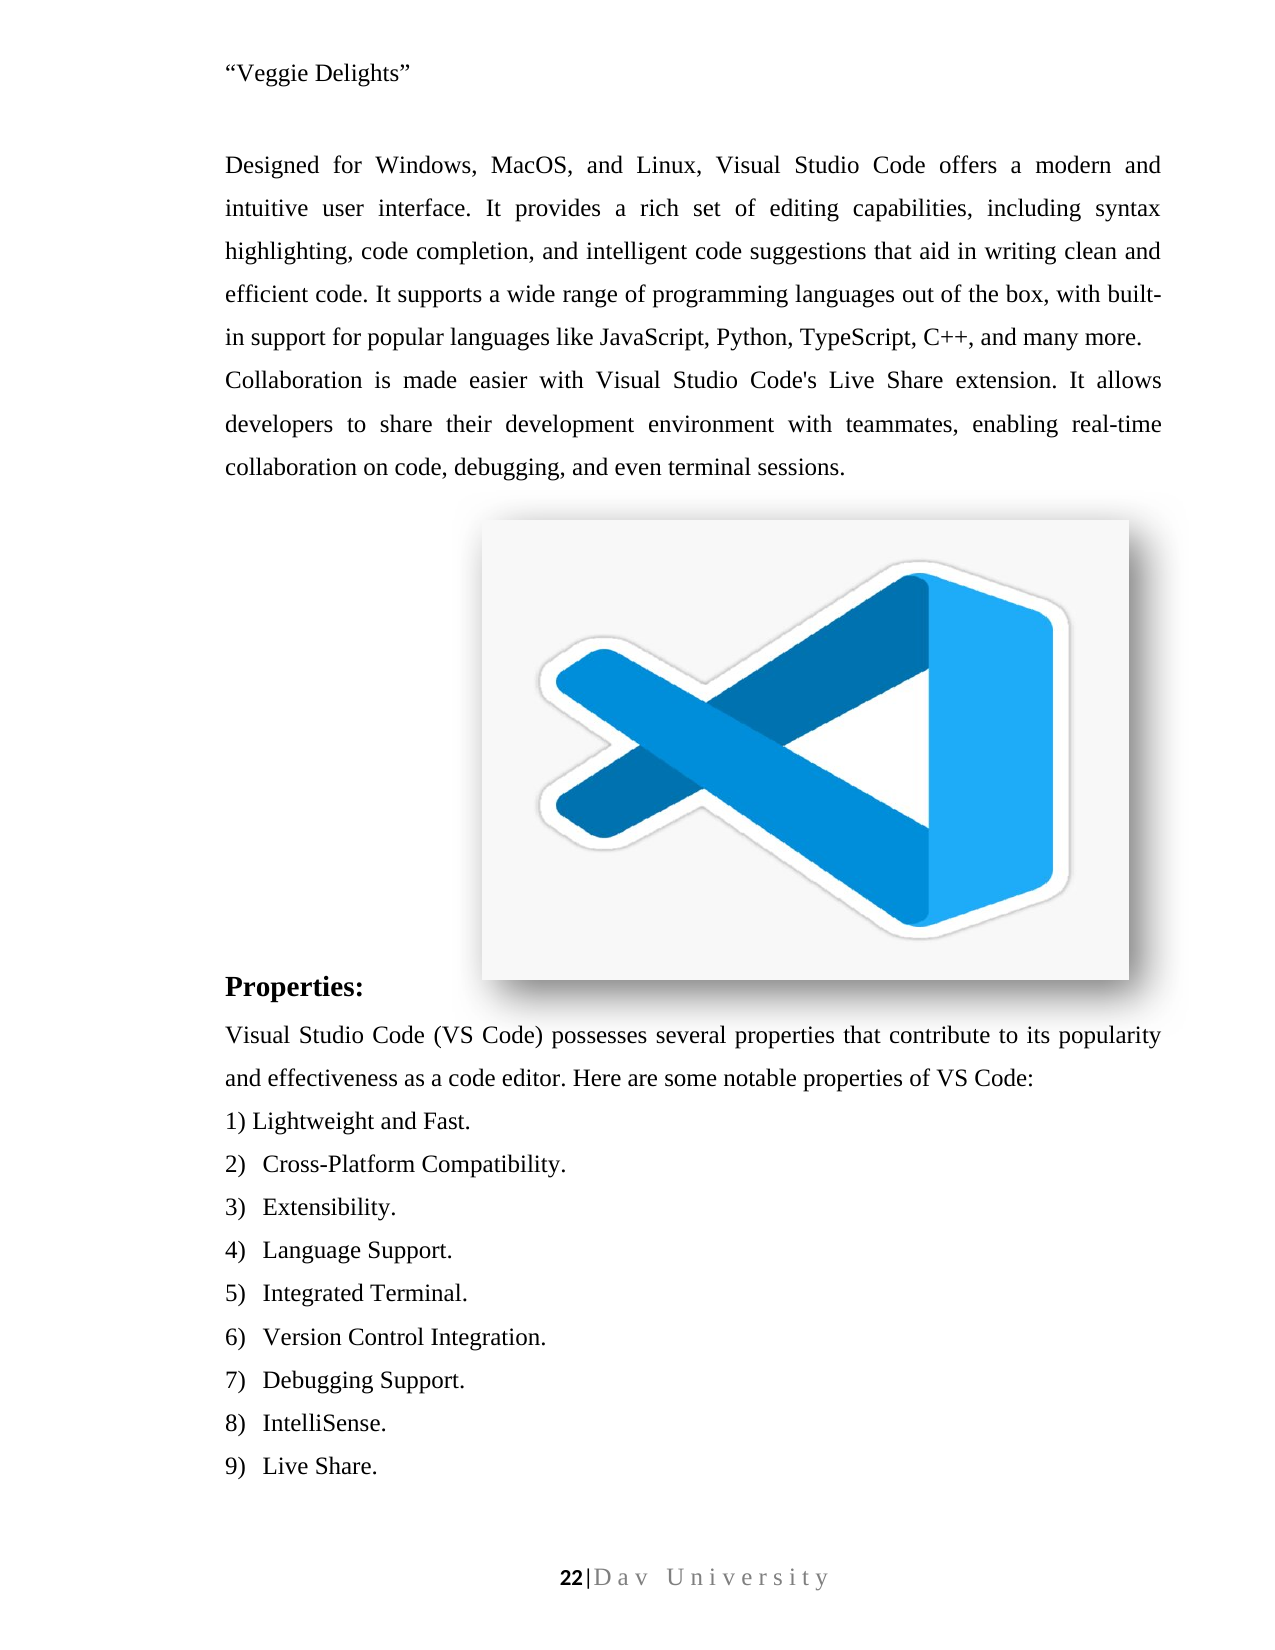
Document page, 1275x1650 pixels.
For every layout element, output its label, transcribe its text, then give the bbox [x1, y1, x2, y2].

text Designed for Windows, MacOS, and Linux, Visual Studio Code offers a modern and intuitive user interface. It provides a rich set of editing capabilities, including syntax highlighting, code completion, and intelligent code suggestions that aid in writing clean and efficient code. It supports a wide range of programming languages out of the box, with built-in support for popular languages like JavaScript, Python, TypeScript, C++, and many more. [225, 150, 1162, 351]
text Properties: [225, 969, 1162, 1003]
text 1) Lightweight and Fast. [225, 1106, 1162, 1135]
list Cross-Platform Compatibility. [225, 1149, 1162, 1178]
list Language Support. [225, 1235, 1162, 1264]
picture [482, 520, 1129, 969]
text Collaboration is made easier with Visual Studio Code's Live Share extension. It allows developers to share their development environment with teammates, enabling real-time collaboration on code, debugging, and even terminal sessions. [225, 366, 1162, 481]
list Extensibility. [225, 1192, 1162, 1221]
text Visual Studio Code (VS Code) possesses several properties that contribute to its popularity and effectiveness as a code editor. Here are some notable properties of VS Code: [225, 1020, 1162, 1092]
list IntelliSense. [225, 1408, 1162, 1437]
list Live Share. [225, 1451, 1162, 1480]
list Version Control Integration. [225, 1322, 1162, 1350]
list Integrated Terminal. [225, 1278, 1162, 1307]
list Debugging Support. [225, 1365, 1162, 1393]
